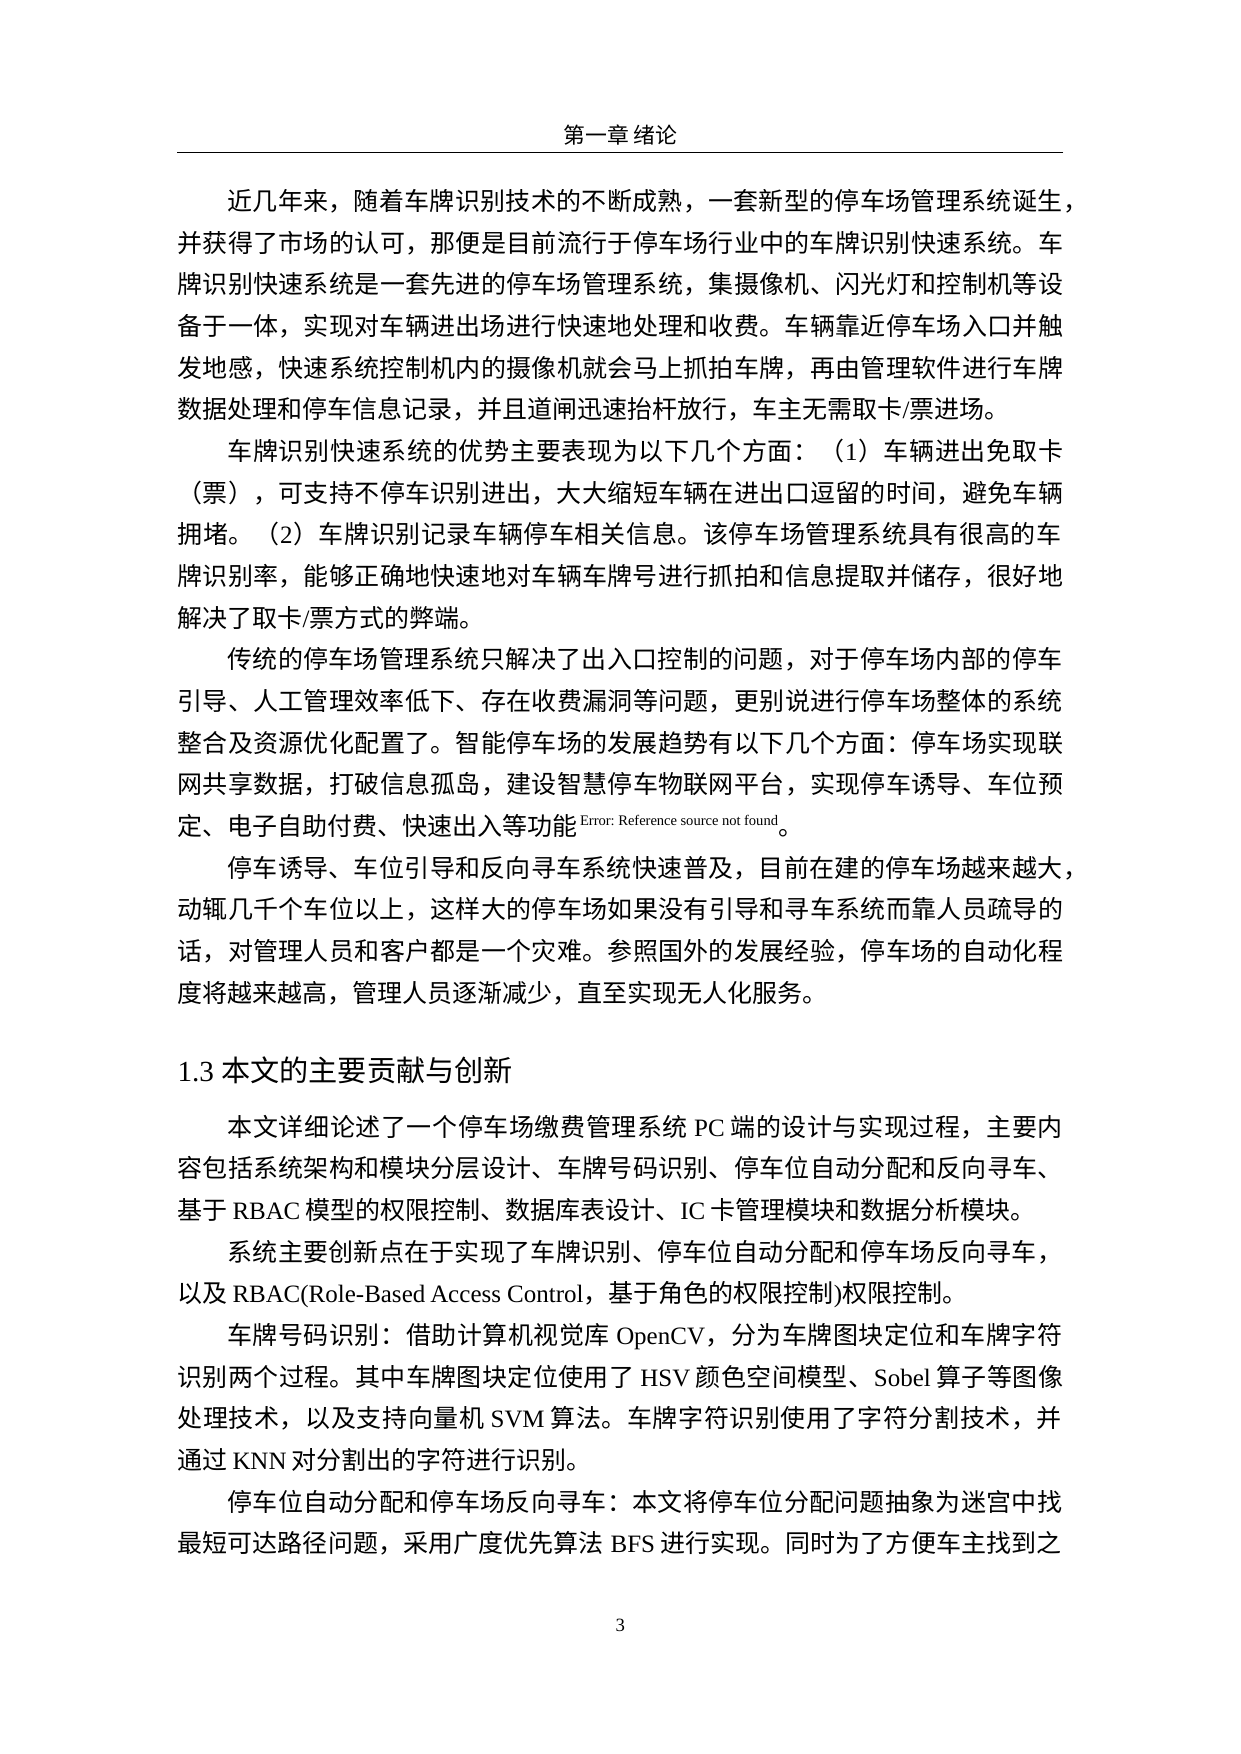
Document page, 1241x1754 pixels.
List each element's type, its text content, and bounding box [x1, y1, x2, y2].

text 近几年来，随着车牌识别技术的不断成熟，一套新型的停车场管理系统诞生，并获得了市场的认可，那便是目前流行于停车场行业中的车牌识别快速系统。车牌识别快速系统是一套先进的停车场管理系统，集摄像机、闪光灯和控制机等设备于一体，实现对车辆进出场进行快速地处理和收费。车辆靠近停车场入口并触发地感，快速系统控制机内的摄像机就会马上抓拍车牌，再由管理软件进行车牌数据处理和停车信息记录，并且道闸迅速抬杆放行，车主无需取卡/票进场。 [177, 177, 1063, 427]
text 车牌识别快速系统的优势主要表现为以下几个方面：（1）车辆进出免取卡（票），可支持不停车识别进出，大大缩短车辆在进出口逗留的时间，避免车辆拥堵。（2）车牌识别记录车辆停车相关信息。该停车场管理系统具有很高的车牌识别率，能够正确地快速地对车辆车牌号进行抓拍和信息提取并储存，很好地解决了取卡/票方式的弊端。 [177, 427, 1063, 636]
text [177, 1478, 1063, 1561]
text 系统主要创新点在于实现了车牌识别、停车位自动分配和停车场反向寻车，以及RBAC(Role-Based Access Control，基于角色的权限控制)权限控制。 [177, 1228, 1063, 1311]
text 本文详细论述了一个停车场缴费管理系统PC端的设计与实现过程，主要内容包括系统架构和模块分层设计、车牌号码识别、停车位自动分配和反向寻车、基于RBAC模型的权限控制、数据库表设计、IC卡管理模块和数据分析模块。 [177, 1103, 1063, 1228]
text 车牌号码识别：借助计算机视觉库OpenCV，分为车牌图块定位和车牌字符识别两个过程。其中车牌图块定位使用了HSV颜色空间模型、Sobel算子等图像处理技术，以及支持向量机SVM算法。车牌字符识别使用了字符分割技术，并通过KNN对分割出的字符进行识别。 [177, 1311, 1063, 1478]
text 1.3 本文的主要贡献与创新 [177, 1048, 1063, 1090]
text 停车诱导、车位引导和反向寻车系统快速普及，目前在建的停车场越来越大，动辄几千个车位以上，这样大的停车场如果没有引导和寻车系统而靠人员疏导的话，对管理人员和客户都是一个灾难。参照国外的发展经验，停车场的自动化程度将越来越高，管理人员逐渐减少，直至实现无人化服务。 [177, 844, 1063, 1011]
